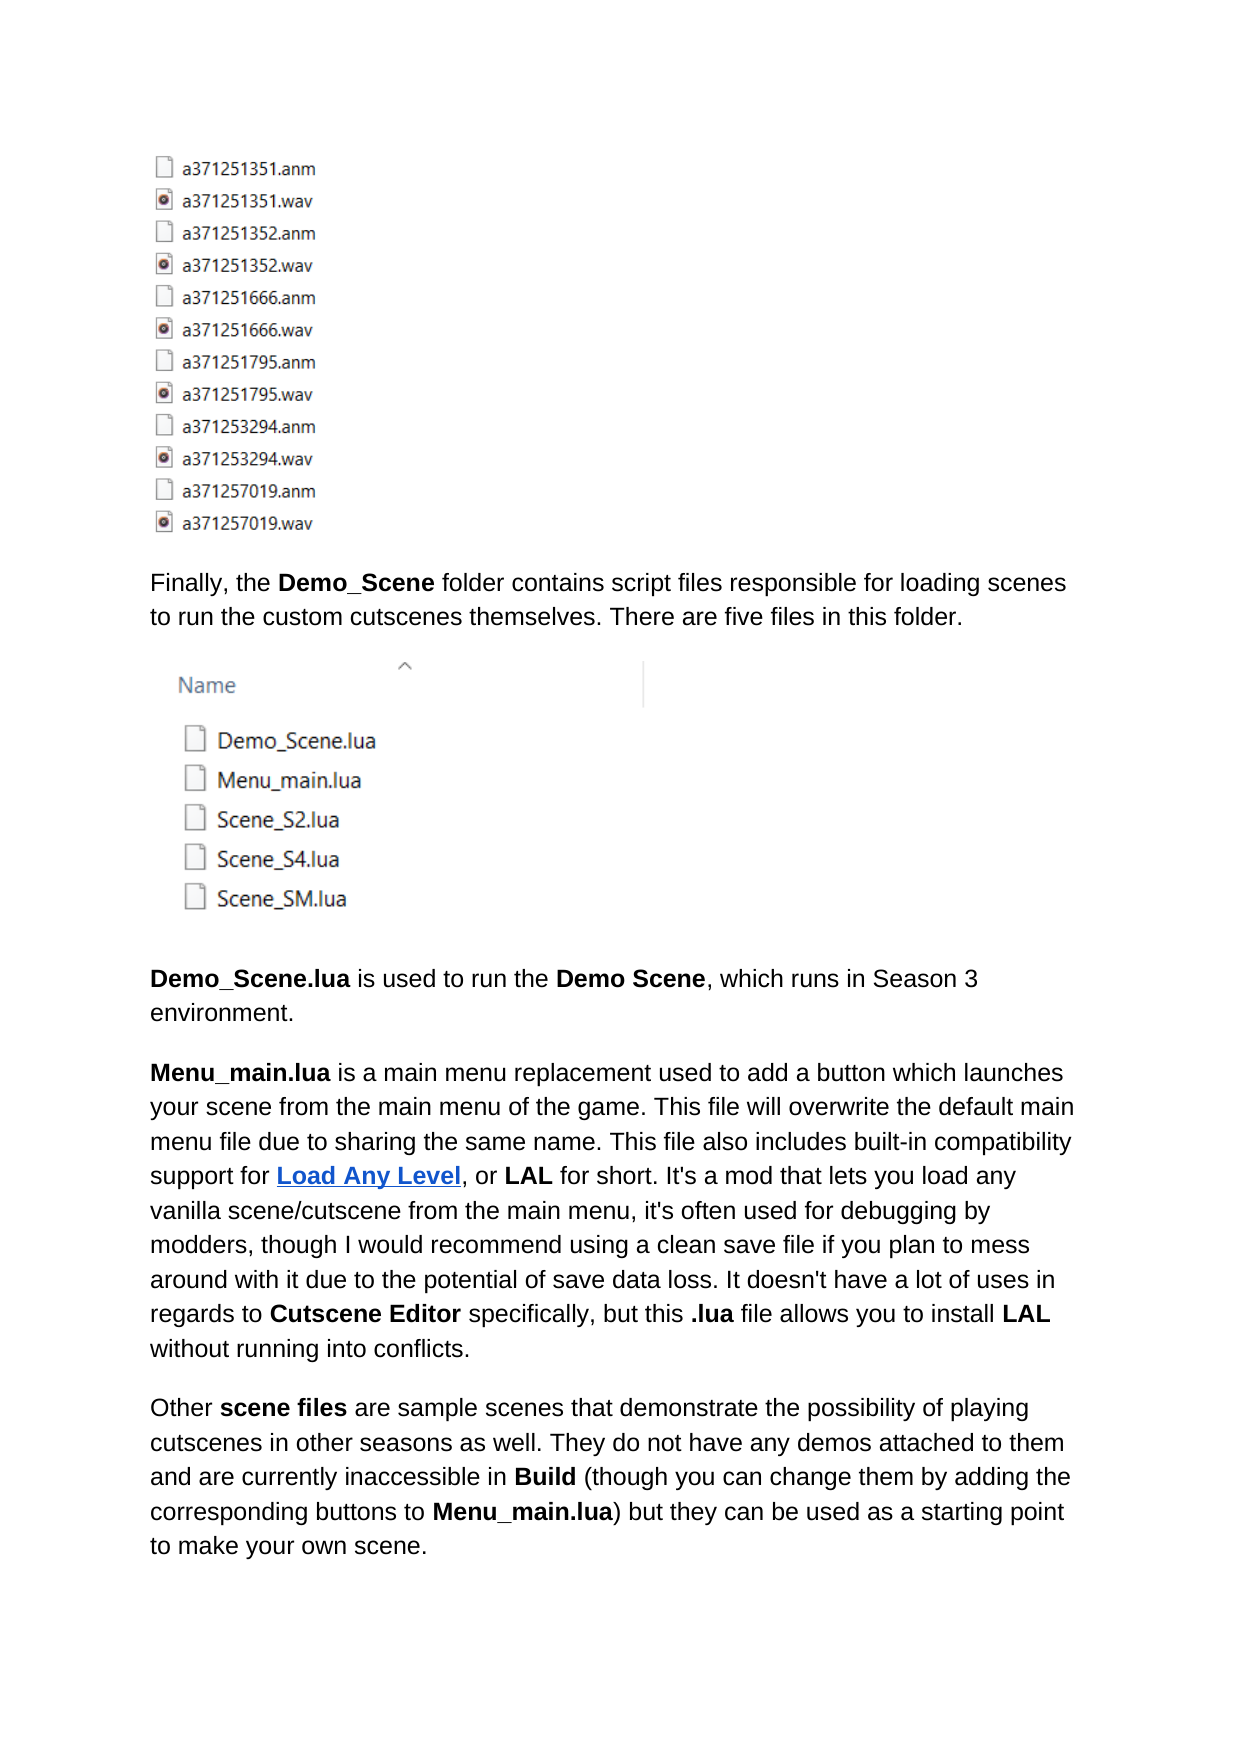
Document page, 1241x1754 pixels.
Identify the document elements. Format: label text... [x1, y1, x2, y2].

text Demo_Scene.lua is used to run the Demo Scene, which runs in Season 3 environment. [150, 964, 1090, 1027]
picture [150, 150, 328, 537]
text Other scene files are sample scenes that demonstrate the possibility of playing cutscenes in other seasons as well. They do not have any demos attached to them and are currently inaccessible in Build (though you can change them by adding the corresponding buttons to Menu_main.lua) but they can be used as a starting point to make your own scene. [150, 1393, 1090, 1560]
text Finally, the Demo_Scene folder contains script files responsible for loading scenes to run the custom cutscenes themselves. There are five files in this folder. [150, 567, 1090, 631]
text Menu_main.lua is a main menu replacement used to add a button which launches your scene from the main menu of the game. This file will overwrite the default main menu file due to sharing the same name. This file also includes built-in compatibility support for Load Any Level, or LAL for short. It's a mod that lets you load any vanilla scene/cutscene from the main menu, it's often used for debugging by modders, though I would recommend using a clean save file if you plan to mess around with it due to the potential of save data loss. It doesn't have a lot of uses in regards to Cutscene Editor specifically, but this .lua file allows you to install LAL without running into conflicts. [150, 1058, 1090, 1362]
picture [150, 661, 653, 933]
